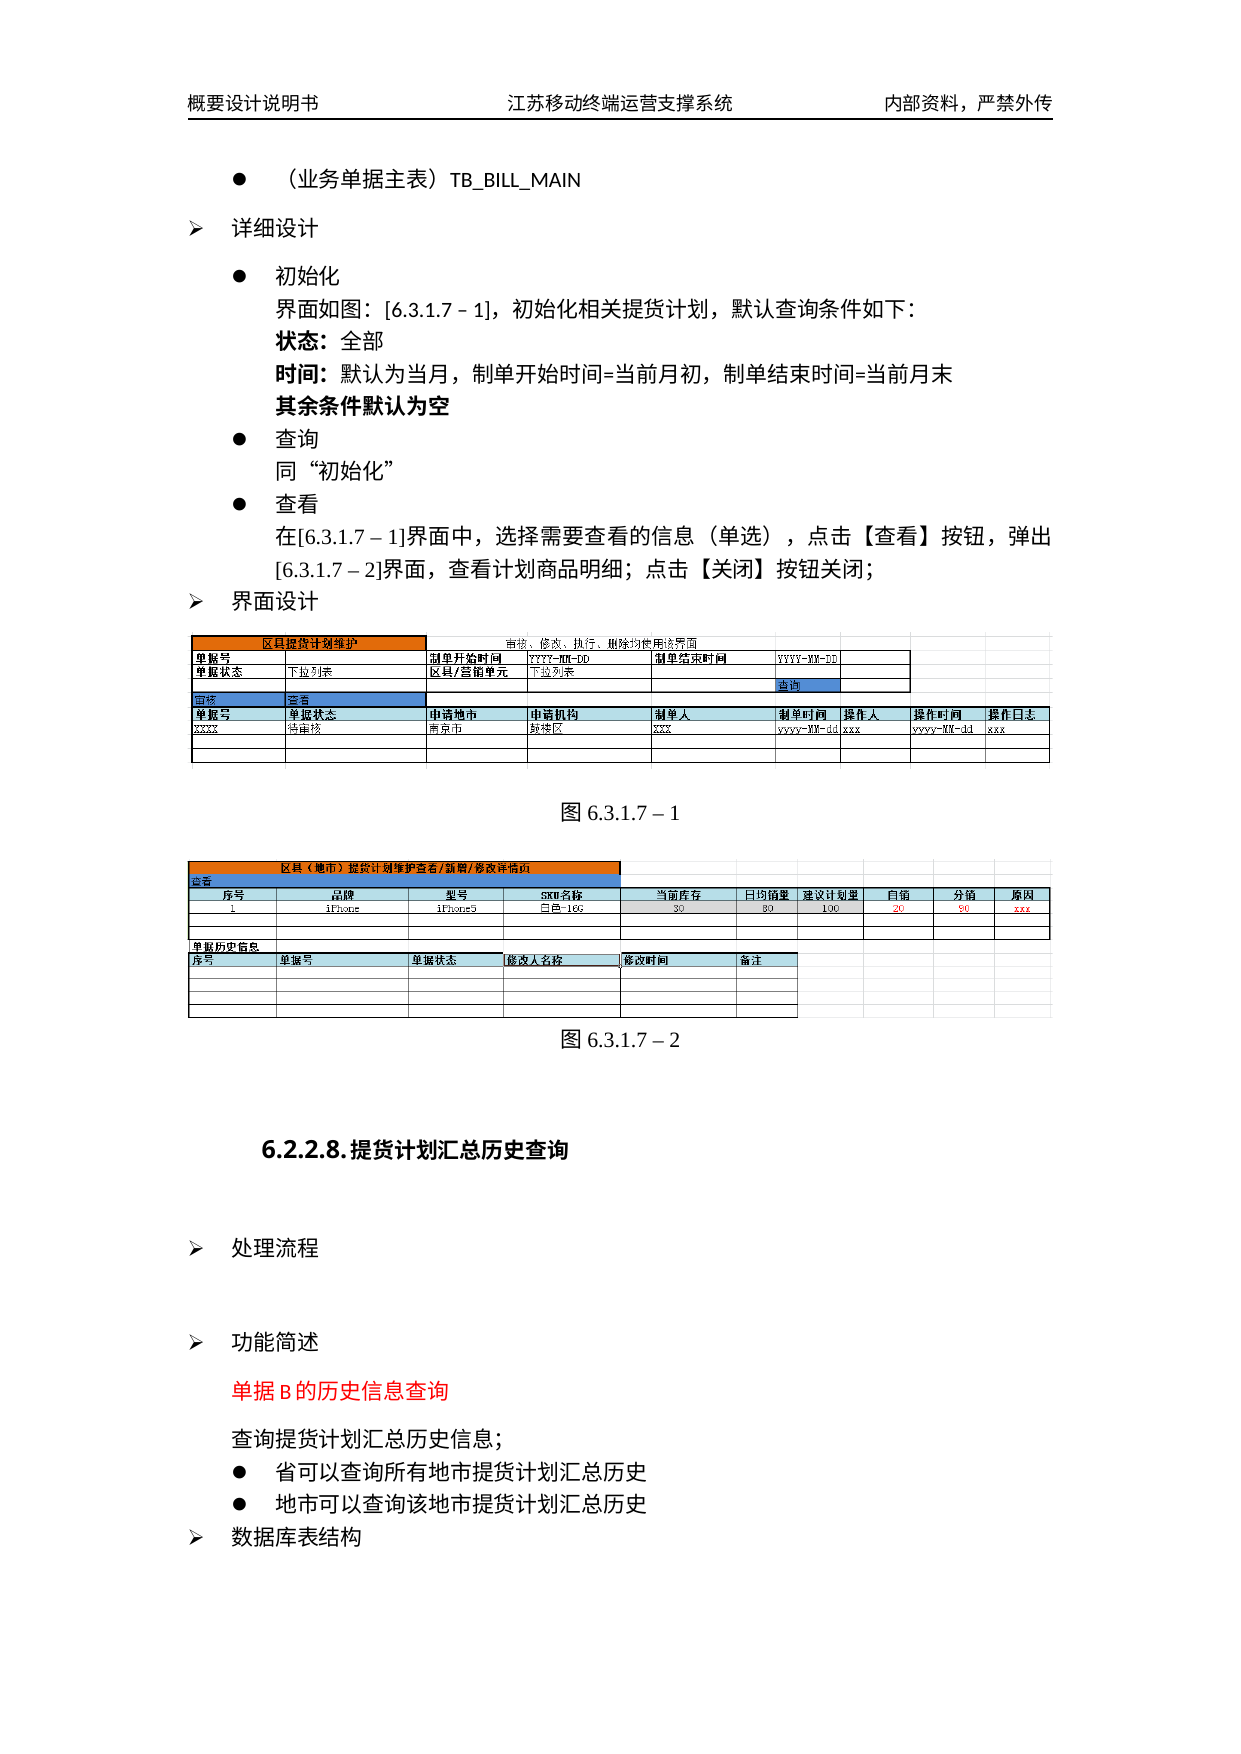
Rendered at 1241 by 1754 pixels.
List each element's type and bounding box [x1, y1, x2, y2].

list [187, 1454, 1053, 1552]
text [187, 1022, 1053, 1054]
picture [187, 859, 1053, 1018]
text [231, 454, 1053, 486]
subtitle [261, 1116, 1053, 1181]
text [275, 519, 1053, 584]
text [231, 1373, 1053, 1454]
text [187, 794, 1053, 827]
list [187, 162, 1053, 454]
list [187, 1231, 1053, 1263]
picture [187, 632, 1053, 769]
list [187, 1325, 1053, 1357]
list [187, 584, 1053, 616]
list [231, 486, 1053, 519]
